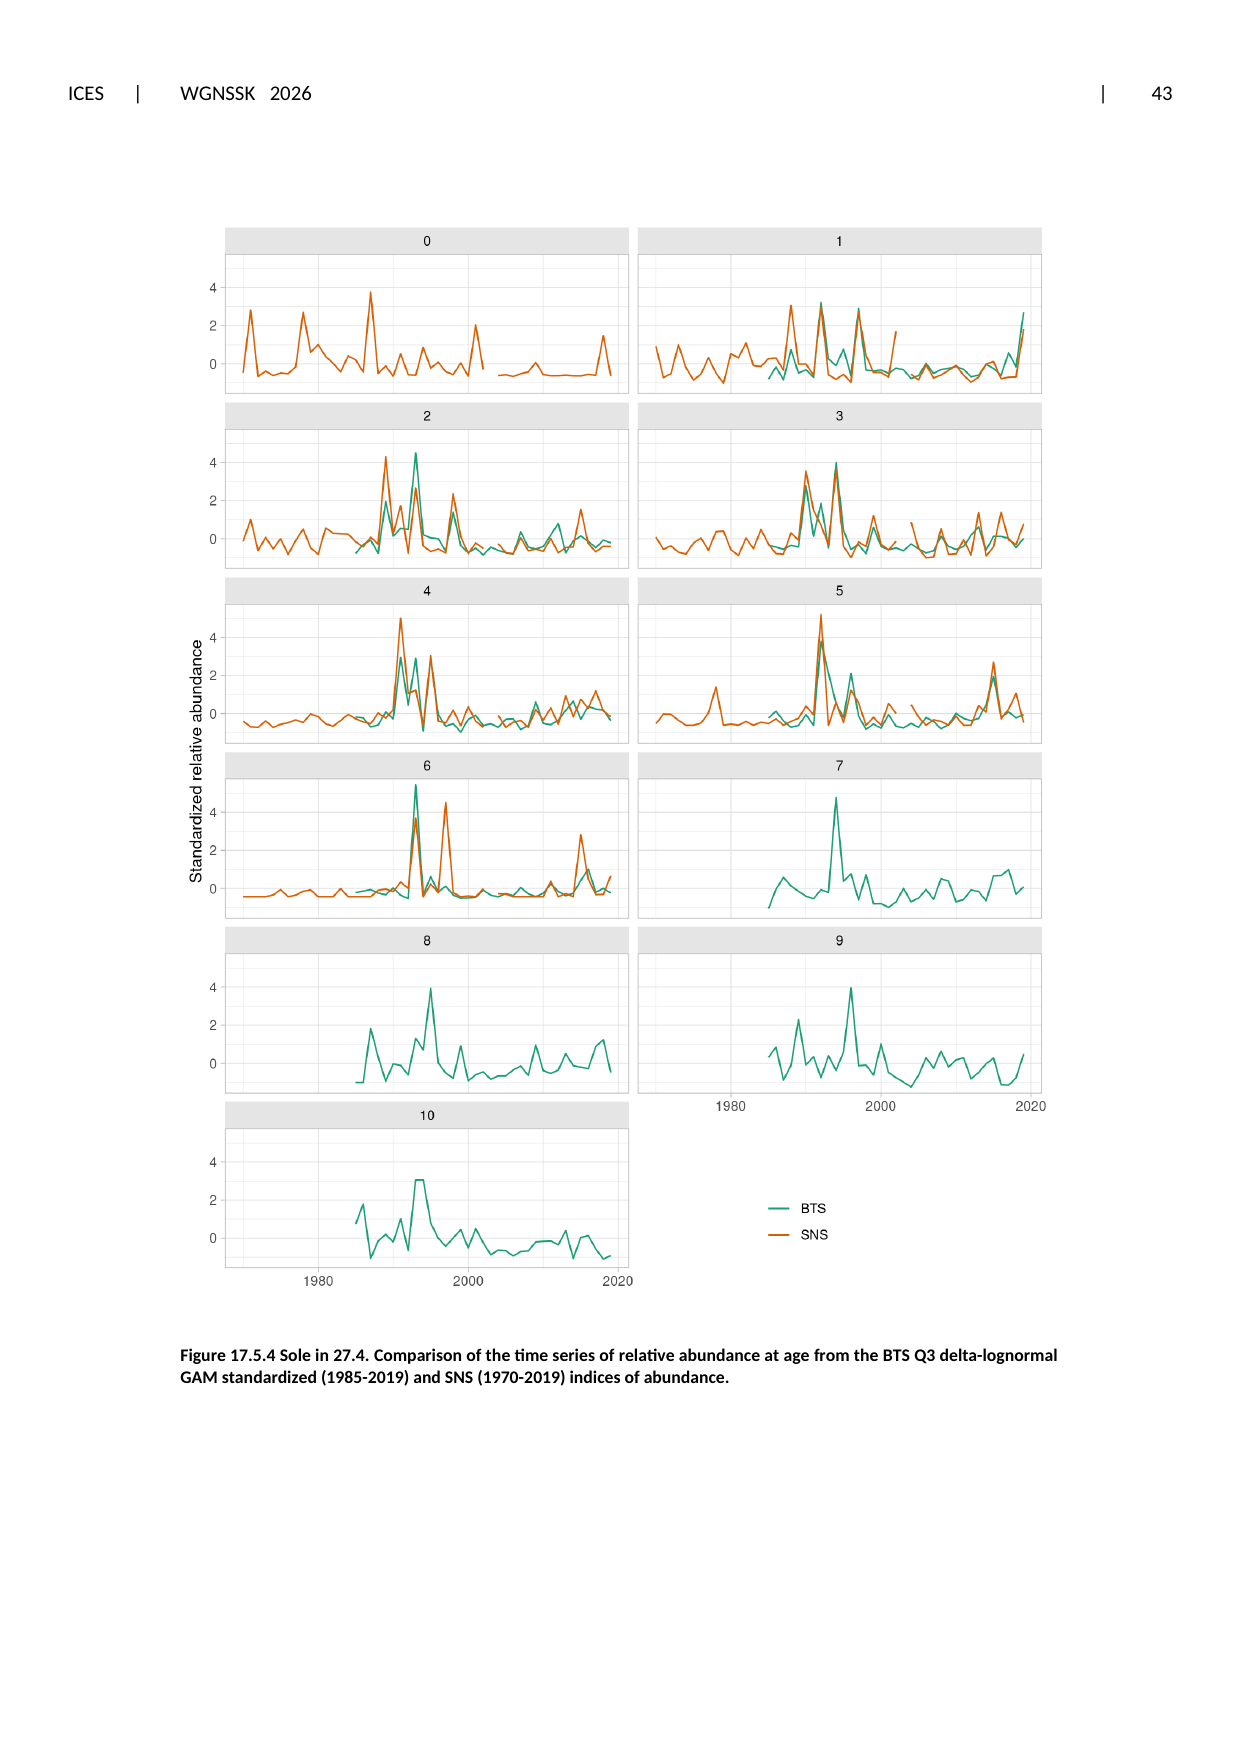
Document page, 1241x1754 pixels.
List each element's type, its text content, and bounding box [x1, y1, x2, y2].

text Figure 17.5.4 Sole in 27.4. Comparison of the time series of relative abundance at age from the BTS Q3 delta-lognormal GAM standardized (1985-2019) and SNS (1970-2019) indices of abundance. [180, 1344, 1060, 1388]
picture [180, 218, 1060, 1318]
